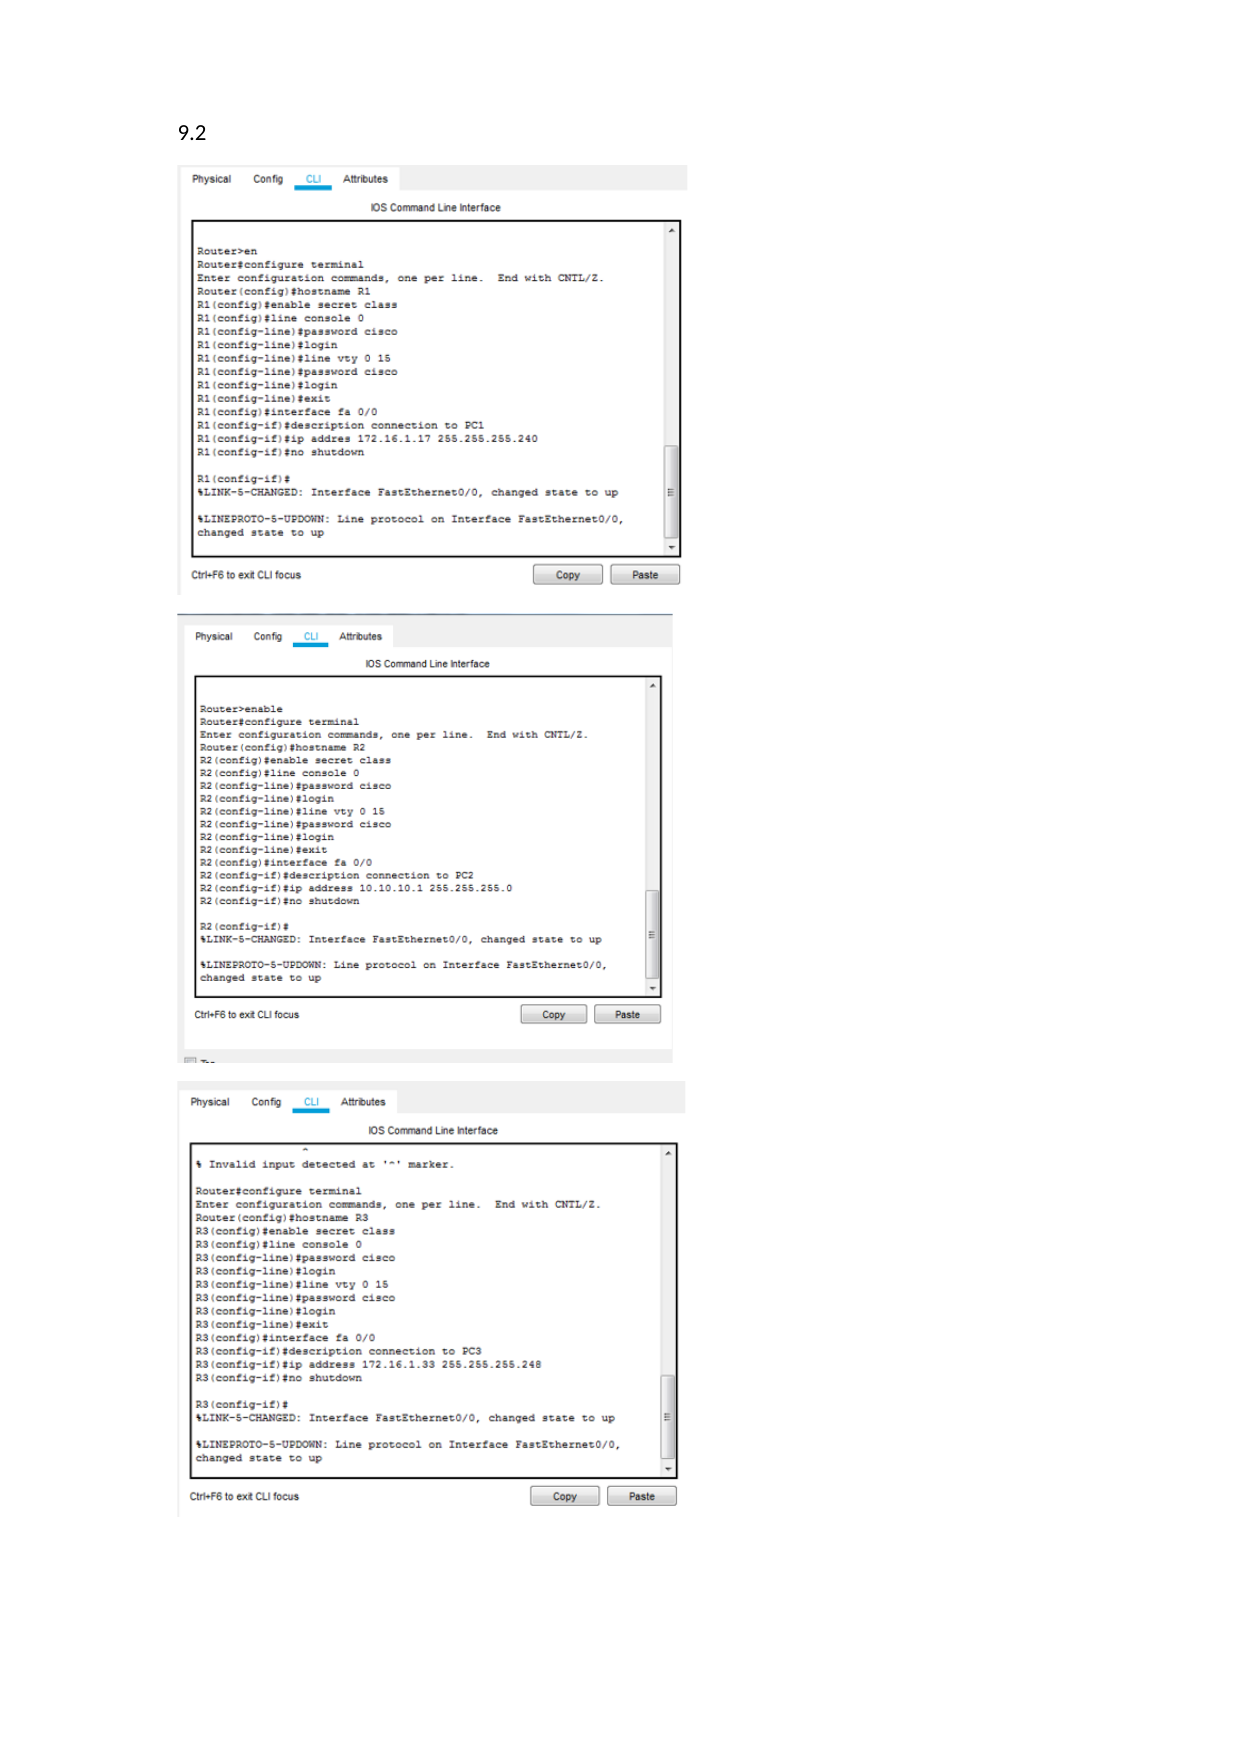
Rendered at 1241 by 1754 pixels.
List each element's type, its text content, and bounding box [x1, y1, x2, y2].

picture [177, 613, 673, 1063]
picture [177, 1081, 686, 1517]
text 9.2 [177, 118, 1152, 146]
picture [177, 165, 688, 595]
